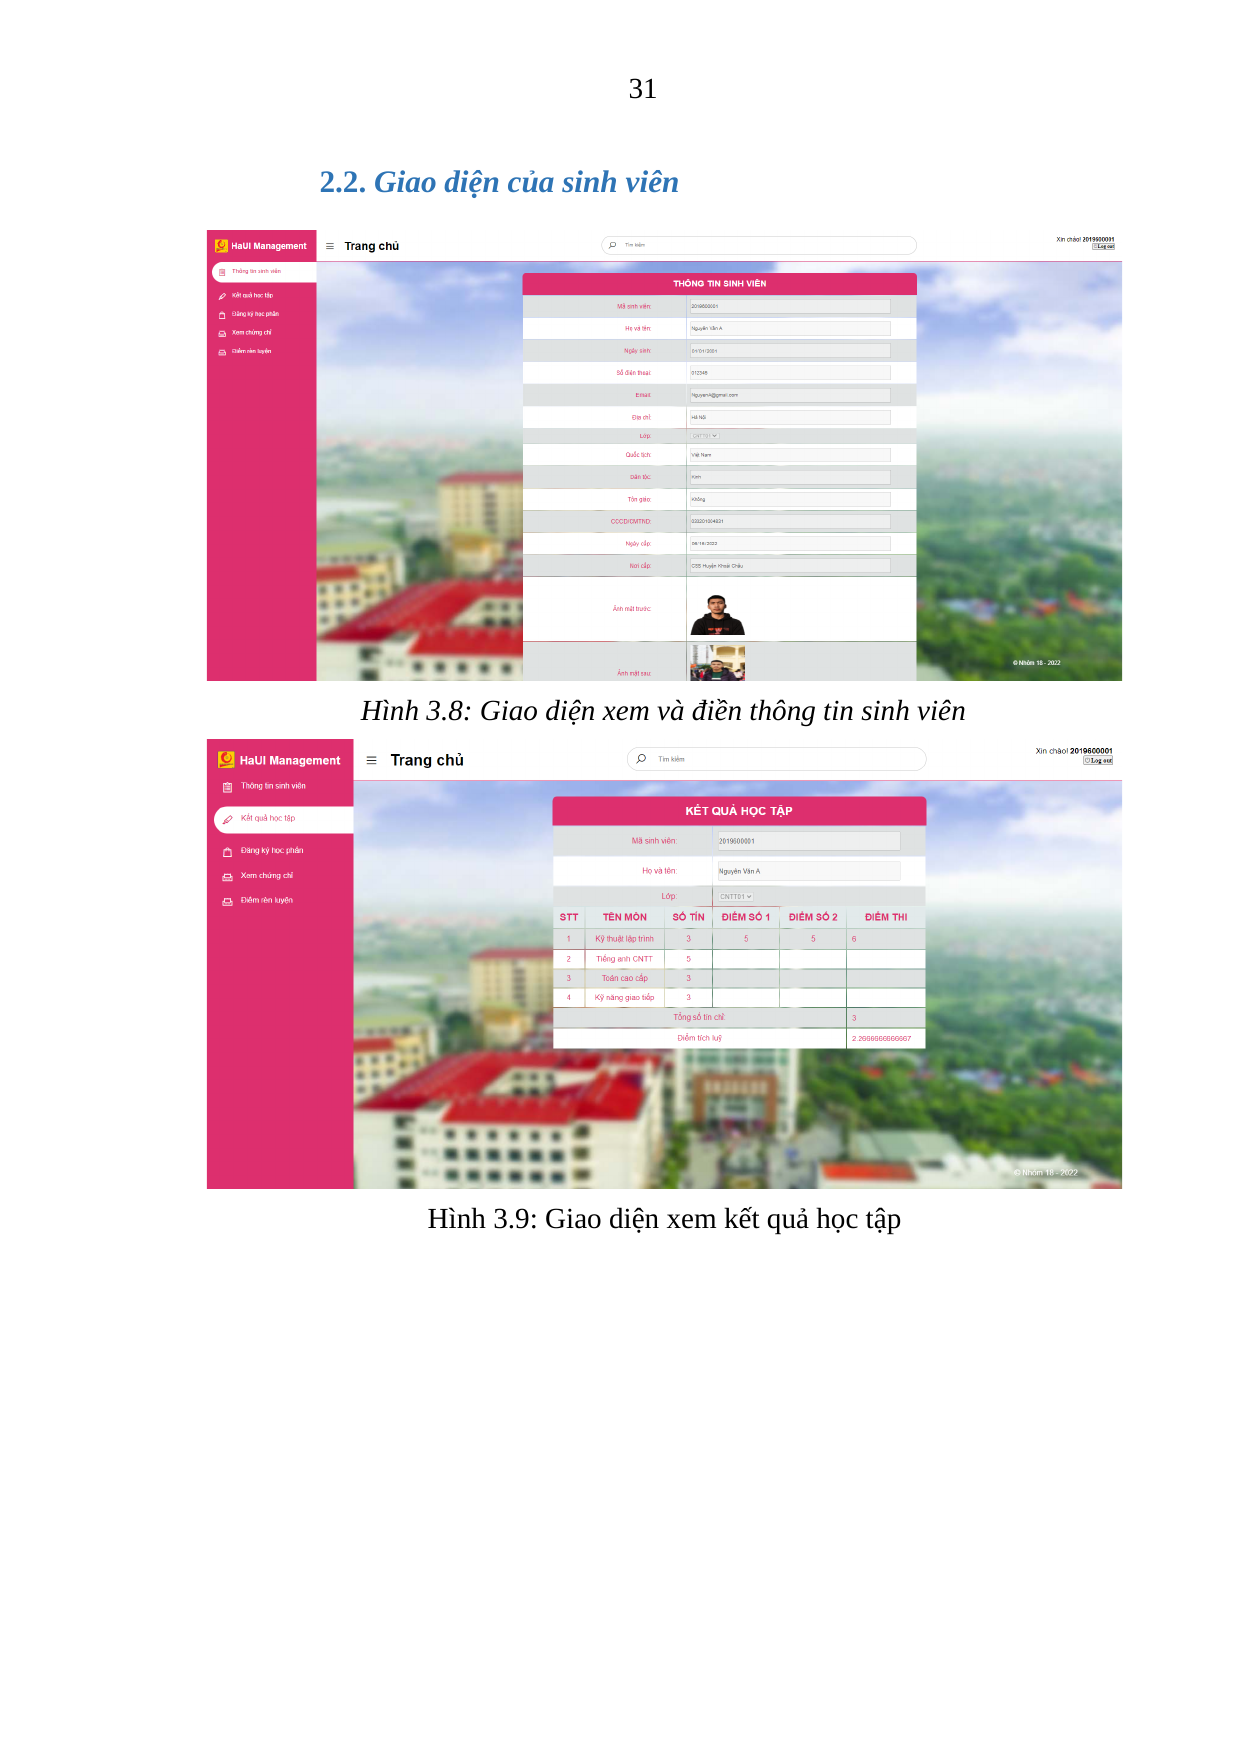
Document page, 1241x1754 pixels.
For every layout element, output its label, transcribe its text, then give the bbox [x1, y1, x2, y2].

text Hình 3.9: Giao diện xem kết quả học tập [207, 1201, 1122, 1235]
text Hình 3.8: Giao diện xem và điền thông tin sinh viên [207, 693, 1122, 727]
picture [206, 739, 1123, 1189]
subtitle Giao diện của sinh viên [244, 164, 1122, 199]
picture [206, 230, 1123, 681]
